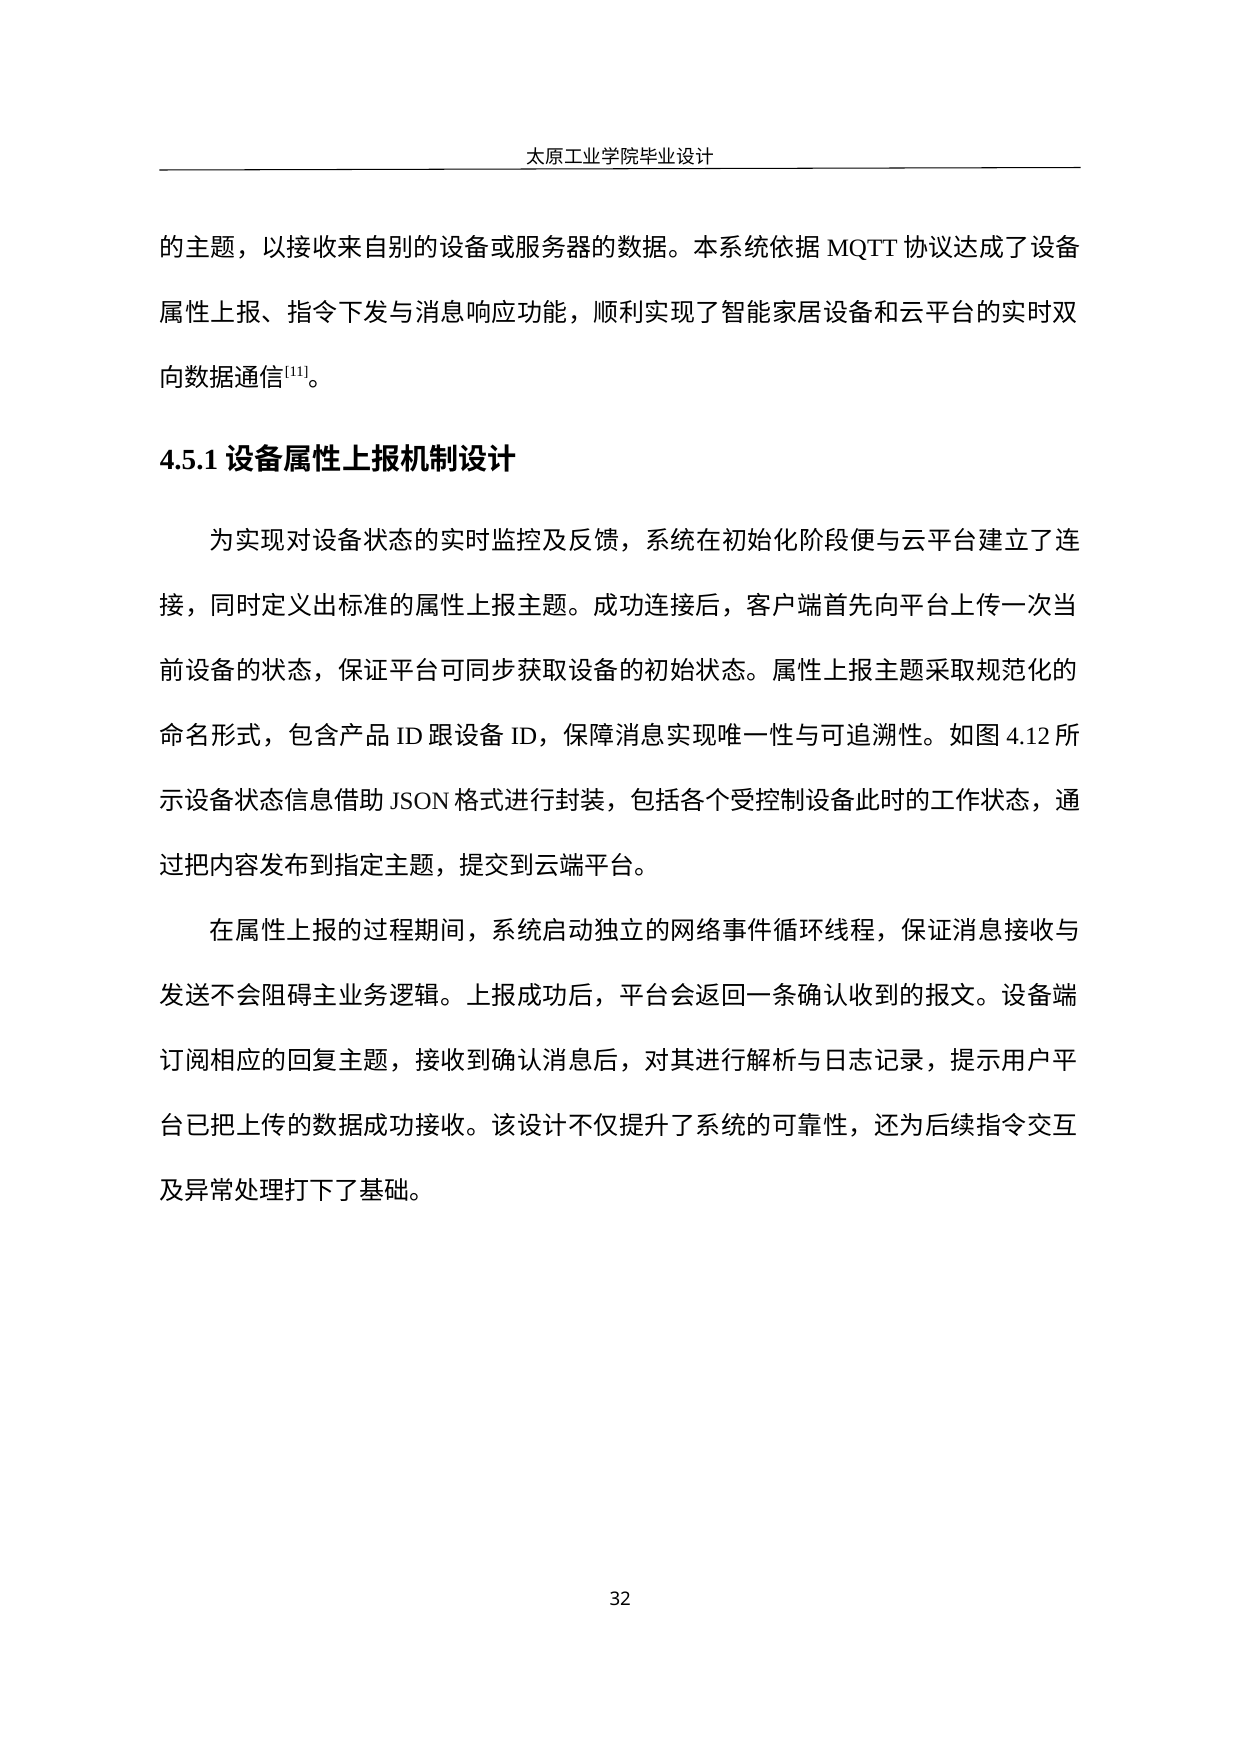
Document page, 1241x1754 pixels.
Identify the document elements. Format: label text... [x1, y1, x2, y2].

text 为实现对设备状态的实时监控及反馈，系统在初始化阶段便与云平台建立了连接，同时定义出标准的属性上报主题。成功连接后，客户端首先向平台上传一次当前设备的状态，保证平台可同步获取设备的初始状态。属性上报主题采取规范化的命名形式，包含产品ID跟设备ID，保障消息实现唯一性与可追溯性。如图4.12所示设备状态信息借助JSON格式进行封装，包括各个受控制设备此时的工作状态，通过把内容发布到指定主题，提交到云端平台。 [159, 506, 1081, 896]
subtitle 设备属性上报机制设计 [159, 424, 1081, 489]
text 在属性上报的过程期间，系统启动独立的网络事件循环线程，保证消息接收与发送不会阻碍主业务逻辑。上报成功后，平台会返回一条确认收到的报文。设备端订阅相应的回复主题，接收到确认消息后，对其进行解析与日志记录，提示用户平台已把上传的数据成功接收。该设计不仅提升了系统的可靠性，还为后续指令交互及异常处理打下了基础。 [159, 896, 1081, 1221]
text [159, 213, 1081, 408]
